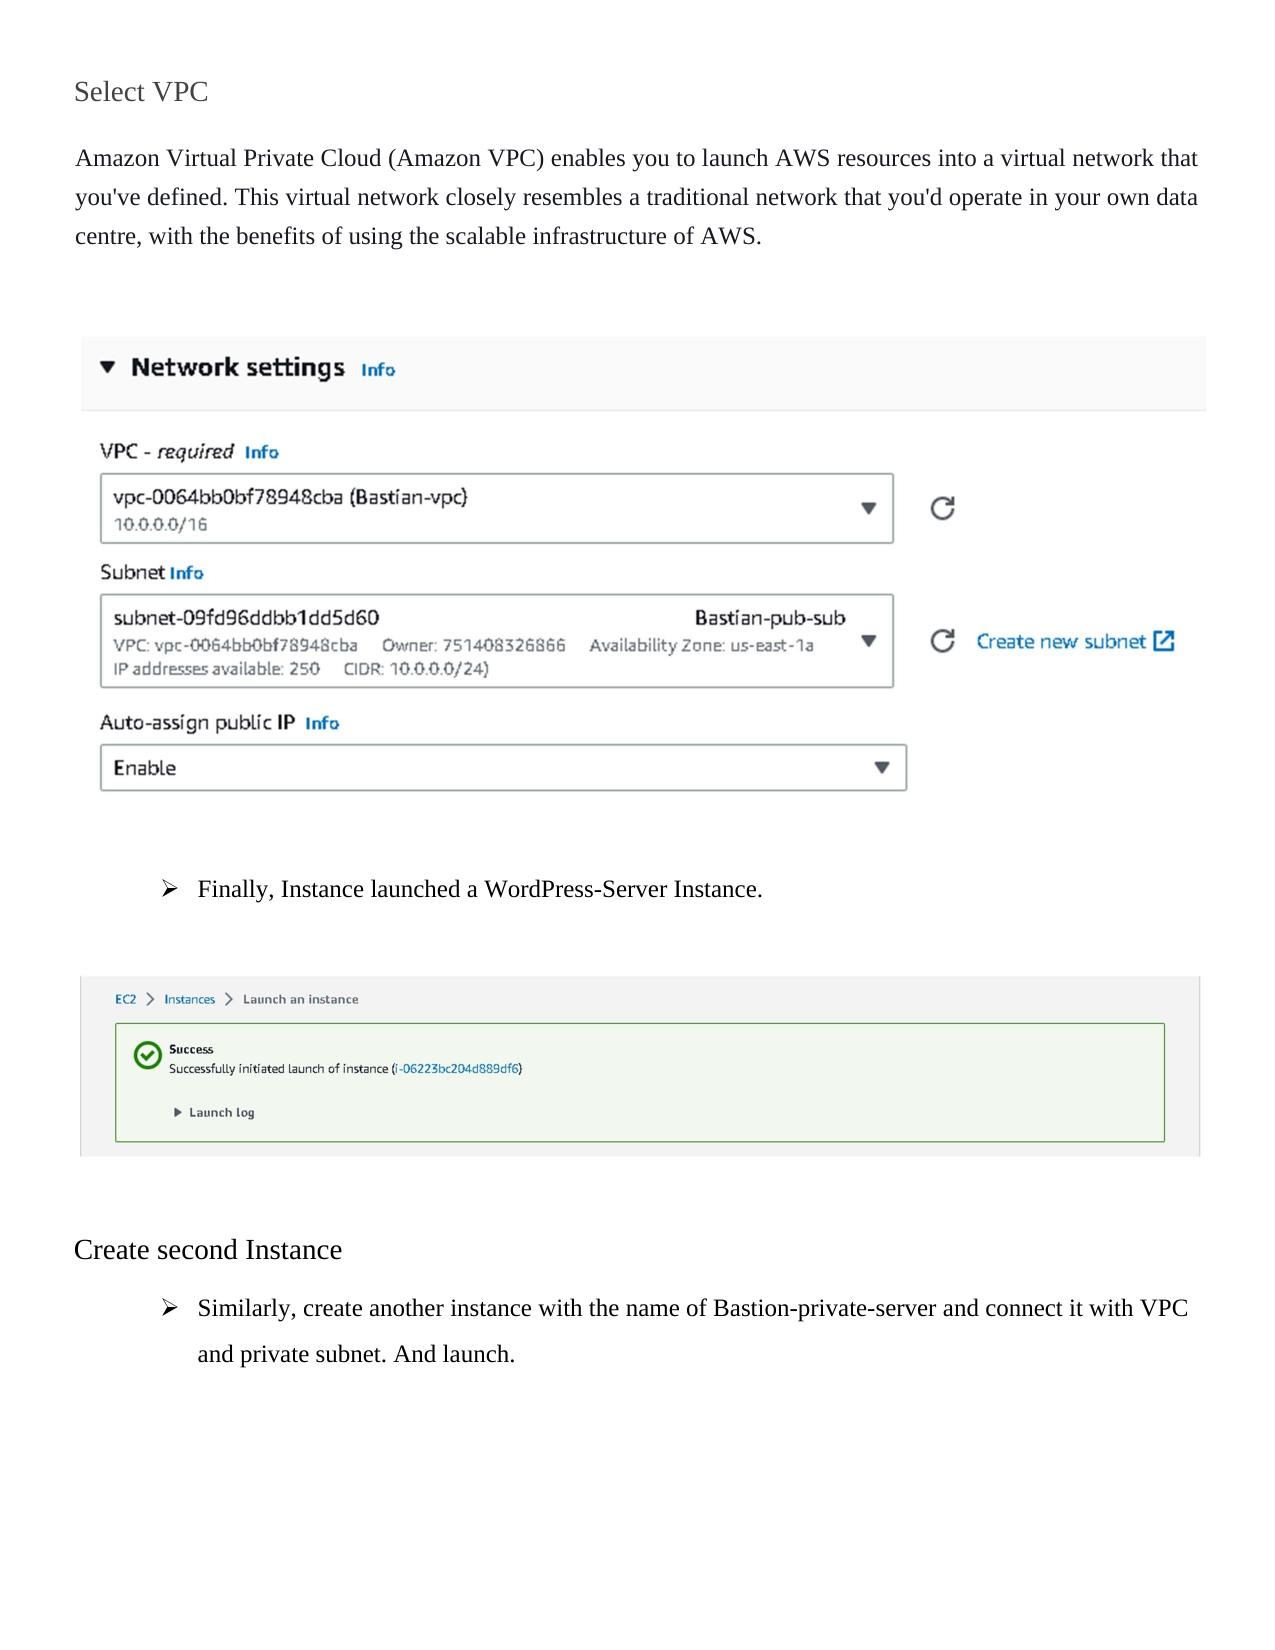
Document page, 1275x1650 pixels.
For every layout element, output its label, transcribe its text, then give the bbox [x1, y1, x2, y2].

subtitle Create second Instance [73, 1232, 1218, 1266]
picture [79, 975, 1206, 1157]
text Amazon Virtual Private Cloud (Amazon VPC) enables you to launch AWS resources into a virtual network that you've defined. This virtual network closely resembles a traditional network that you'd operate in your own data centre, with the benefits of using the scalable infrastructure of AWS. [75, 143, 1199, 249]
picture [80, 335, 1207, 805]
list Finally, Instance launched a WordPress-Server Instance. [160, 874, 1200, 903]
list Similarly, create another instance with the name of Bastion-private-server and connect it with VPC and private subnet. And launch. [160, 1293, 1200, 1367]
subtitle Select VPC [73, 74, 1218, 108]
